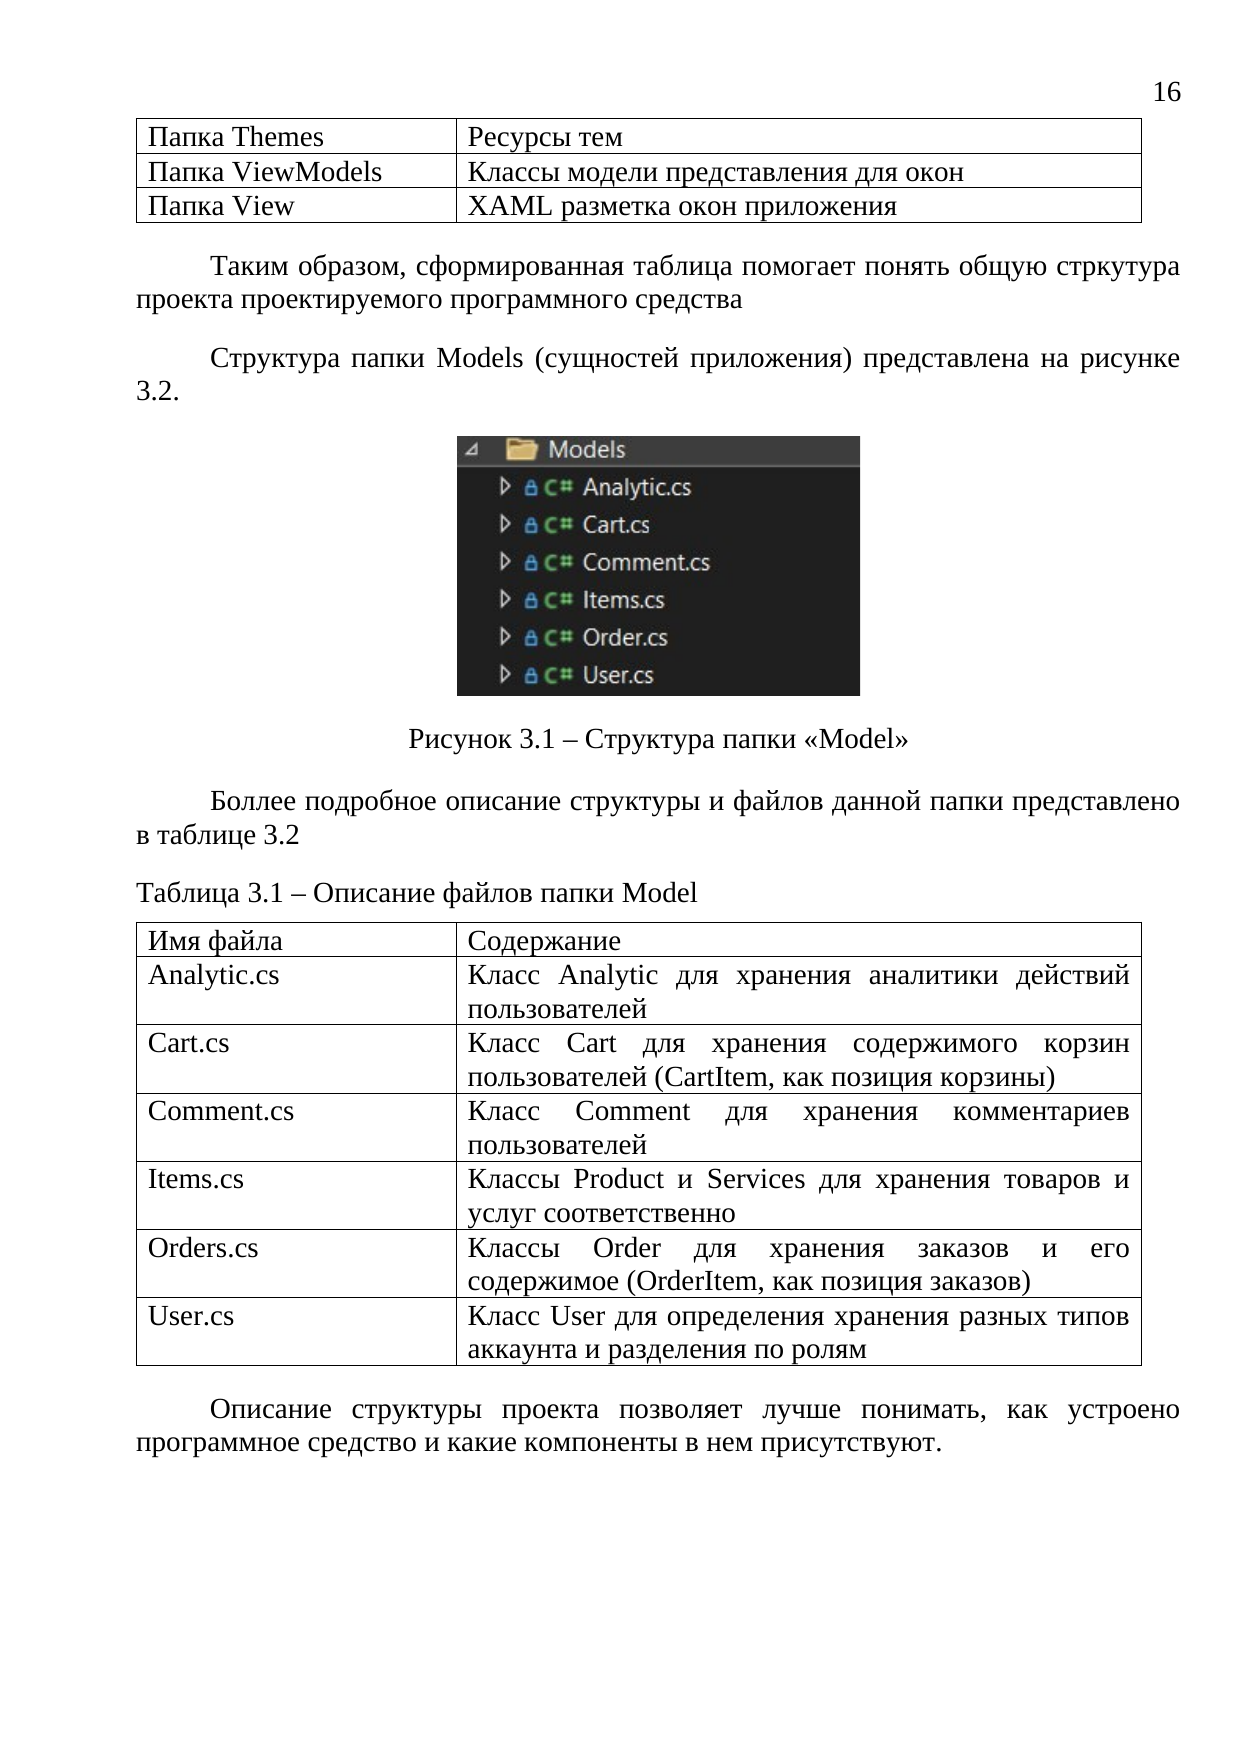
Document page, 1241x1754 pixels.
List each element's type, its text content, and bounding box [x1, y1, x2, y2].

table_cell XAML разметка окон приложения [457, 188, 1141, 222]
table_header Содержание [457, 923, 1141, 956]
text Cтруктура папки Models (сущностей приложения) представлена на рисунке 3.2. [136, 340, 1181, 407]
table_header Имя файла [137, 923, 456, 956]
table_cell Класс Comment для хранения комментариев пользователей [457, 1094, 1141, 1161]
table_cell Analytic.cs [137, 957, 456, 1024]
text Таблица 3.1 – Описание файлов папки Model [136, 876, 1181, 909]
table_cell User.cs [137, 1298, 456, 1365]
table_cell Cart.cs [137, 1025, 456, 1092]
table_cell Классы модели представления для окон [457, 154, 1141, 187]
table_cell Папка View [137, 188, 456, 222]
text Боллее подробное описание структуры и файлов данной папки представлено в таблице 3.2 [136, 783, 1181, 851]
table_cell Ресурсы тем [457, 119, 1141, 153]
table_cell Папка Themes [137, 119, 456, 153]
text Таким образом, сформированная таблица помогает понять общую стркутура проекта проектируемого программного средства [136, 248, 1181, 315]
table_cell Orders.cs [137, 1230, 456, 1297]
table_cell Comment.cs [137, 1094, 456, 1161]
table_cell Классы Product и Services для хранения товаров и услуг соответственно [457, 1162, 1141, 1229]
picture [457, 436, 861, 696]
table_cell Класс Analytic для хранения аналитики действий пользователей [457, 957, 1141, 1024]
text Рисунок 3.1 – Структура папки «Model» [136, 721, 1181, 754]
table_cell Items.cs [137, 1162, 456, 1229]
table_cell Папка ViewModels [137, 154, 456, 187]
table_cell Класс Cart для хранения содержимого корзин пользователей (CartItem, как позиция корзины) [457, 1025, 1141, 1092]
table_cell Класс User для определения хранения разных типов аккаунта и разделения по ролям [457, 1298, 1141, 1365]
table_cell Классы Order для хранения заказов и его содержимое (OrderItem, как позиция заказов) [457, 1230, 1141, 1297]
text Описание структуры проекта позволяет лучше понимать, как устроено программное средство и какие компоненты в нем присутствуют. [136, 1391, 1181, 1458]
